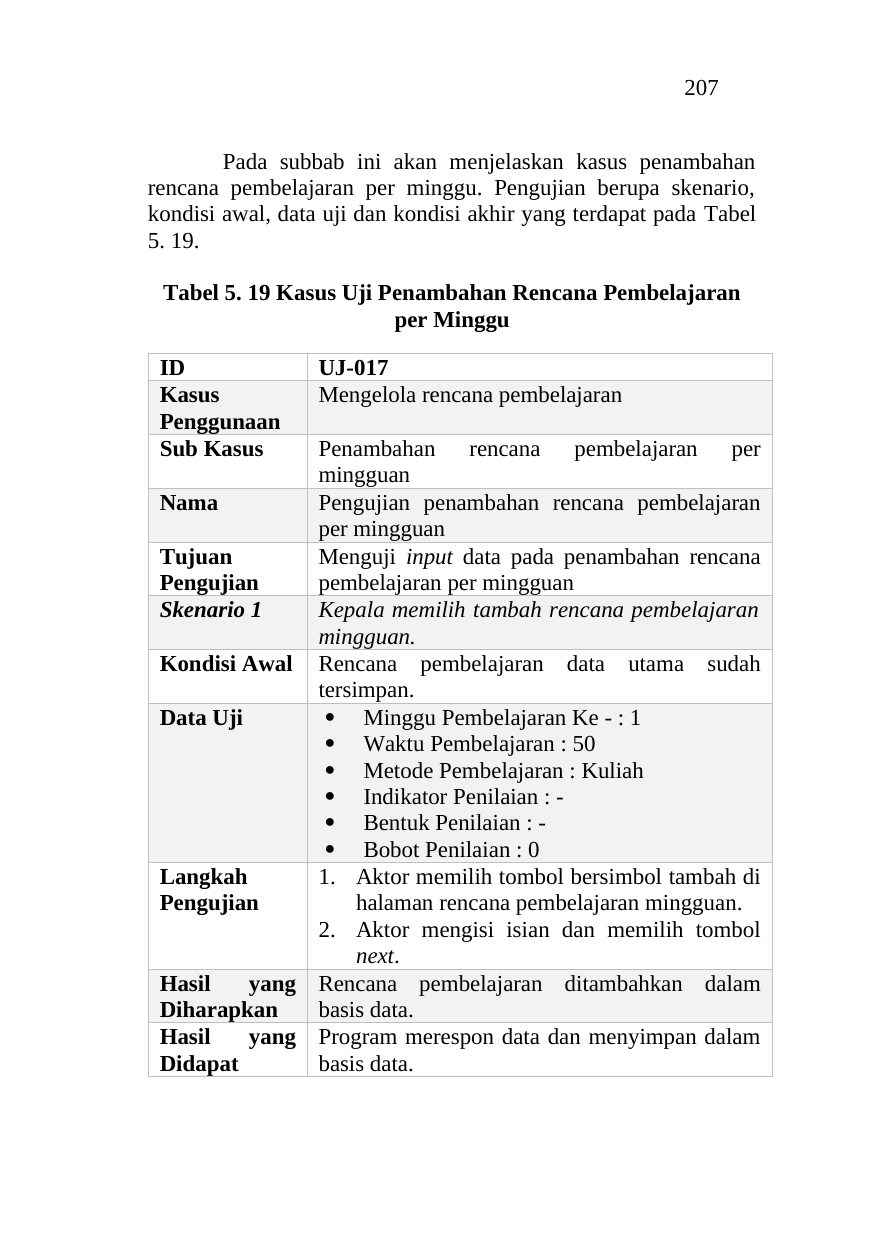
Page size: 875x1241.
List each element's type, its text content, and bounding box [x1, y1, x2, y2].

table_cell Menguji input data pada penambahan rencana pembelajaran per mingguan [308, 543, 772, 595]
table_cell Mengelola rencana pembelajaran [308, 381, 772, 434]
table_cell Hasil yang Didapat [149, 1023, 307, 1076]
table_cell Rencana pembelajaran data utama sudah tersimpan. [308, 650, 772, 703]
table_cell Data Uji [149, 704, 307, 862]
table_cell Minggu Pembelajaran Ke - : 1 Waktu Pembelajaran : 50 Metode Pembelajaran : Kuliah Indikator Penilaian : - Bentuk Penilaian : - Bobot Penilaian : 0 [308, 704, 772, 862]
text Pada subbab ini akan menjelaskan kasus penambahan rencana pembelajaran per minggu. Pengujian berupa skenario, kondisi awal, data uji dan kondisi akhir yang terdapat pada Tabel 5. 19. [148, 148, 756, 253]
table_cell Kepala memilih tambah rencana pembelajaran mingguan. [308, 596, 772, 649]
table_cell Rencana pembelajaran ditambahkan dalam basis data. [308, 970, 772, 1022]
table_cell Skenario 1 [149, 596, 307, 649]
table_cell Kondisi Awal [149, 650, 307, 703]
table_cell Kasus Penggunaan [149, 381, 307, 434]
table_cell Program merespon data dan menyimpan dalam basis data. [308, 1023, 772, 1076]
table_cell Hasil yang Diharapkan [149, 970, 307, 1022]
table_cell Langkah Pengujian [149, 863, 307, 968]
table_cell Penambahan rencana pembelajaran per mingguan [308, 435, 772, 488]
table_cell Pengujian penambahan rencana pembelajaran per mingguan [308, 489, 772, 542]
table_cell Sub Kasus [149, 435, 307, 488]
table_cell Nama [149, 489, 307, 542]
table_header ID [149, 354, 307, 380]
table_header UJ-017 [308, 354, 772, 380]
table_cell Aktor memilih tombol bersimbol tambah di halaman rencana pembelajaran mingguan. Aktor mengisi isian dan memilih tombol next. [308, 863, 772, 968]
table_cell Tujuan Pengujian [149, 543, 307, 595]
